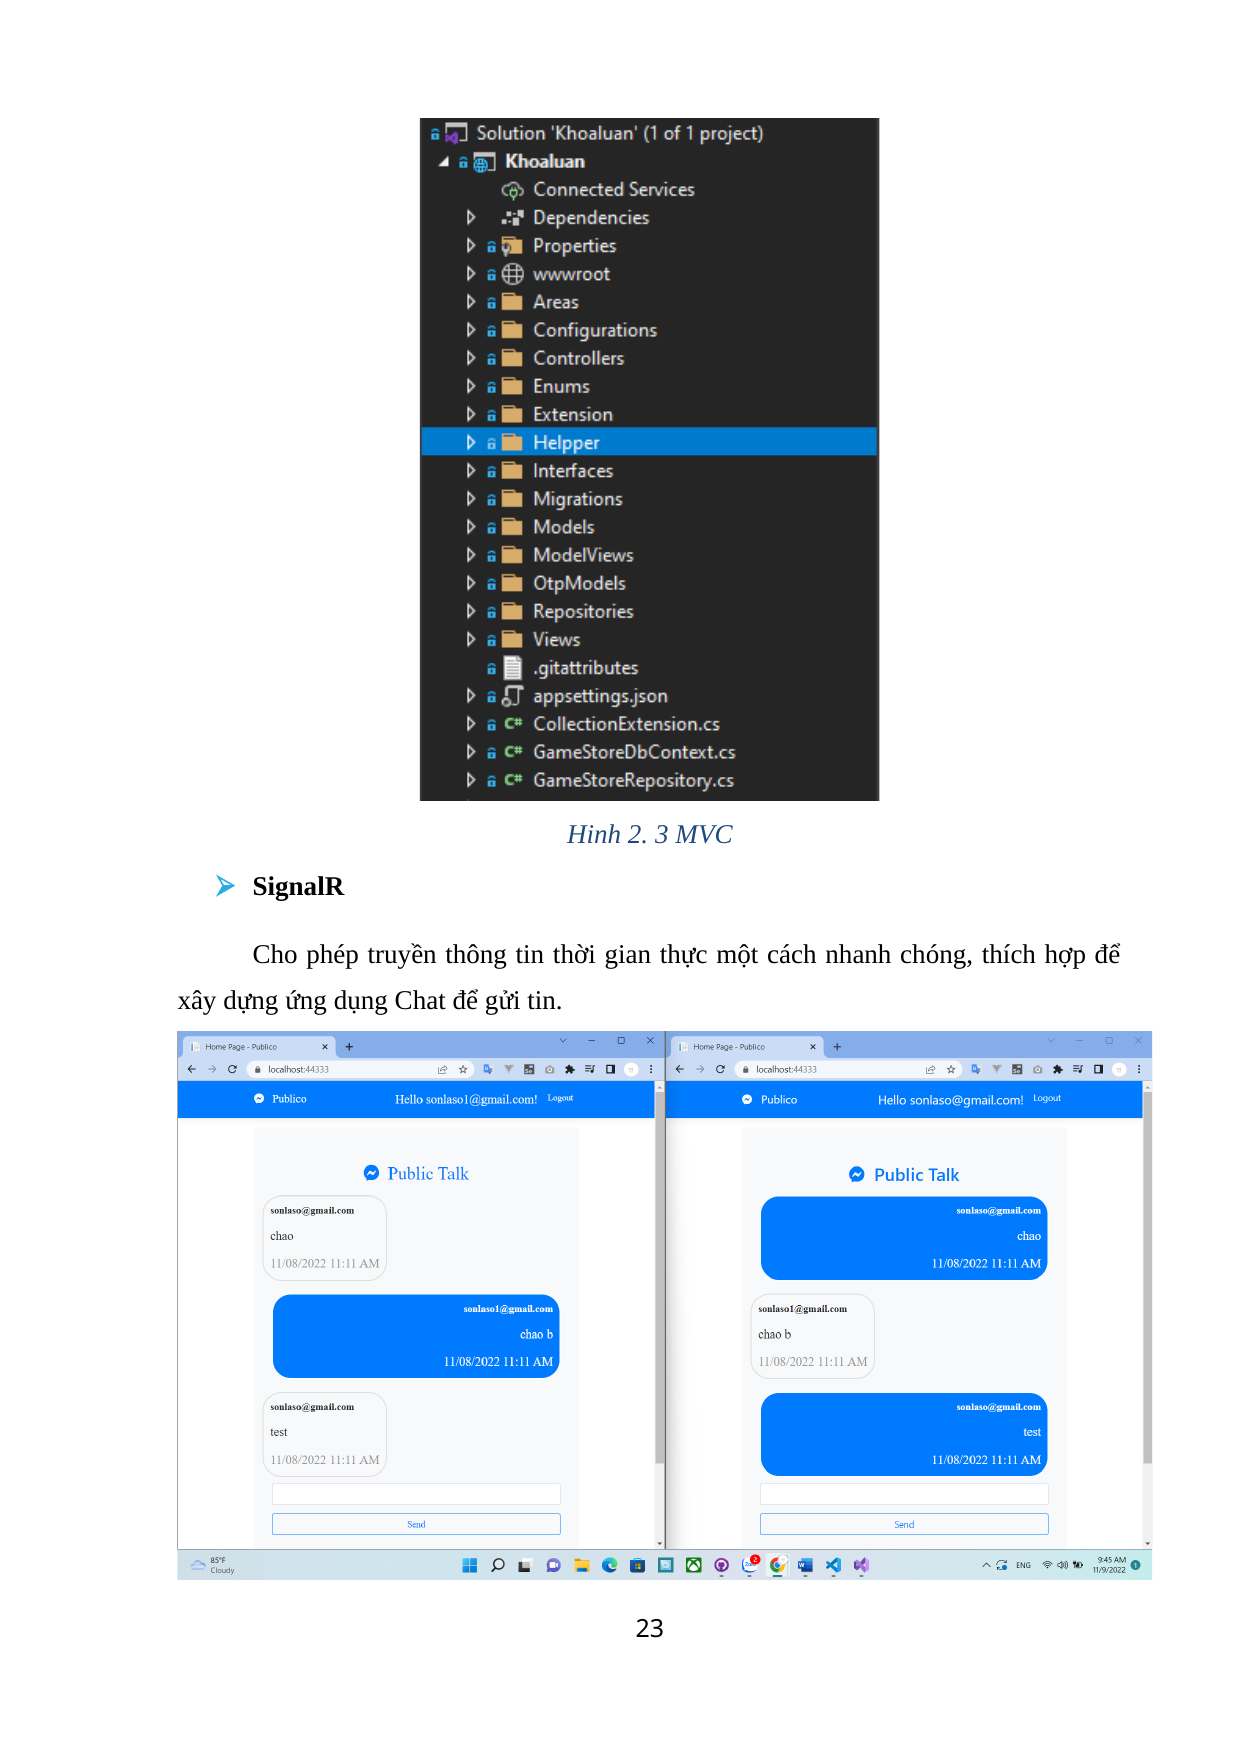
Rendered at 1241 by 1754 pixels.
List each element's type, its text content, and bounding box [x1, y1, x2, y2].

picture [419, 118, 880, 801]
text Cho phép truyền thông tin thời gian thực một cách nhanh chóng, thích hợp để xây dựng ứng dụng Chat để gửi tin. [177, 938, 1122, 1016]
picture [177, 1031, 1153, 1580]
list SignalR [215, 870, 1122, 901]
text Hinh 2. 3 MVC [177, 818, 1122, 849]
